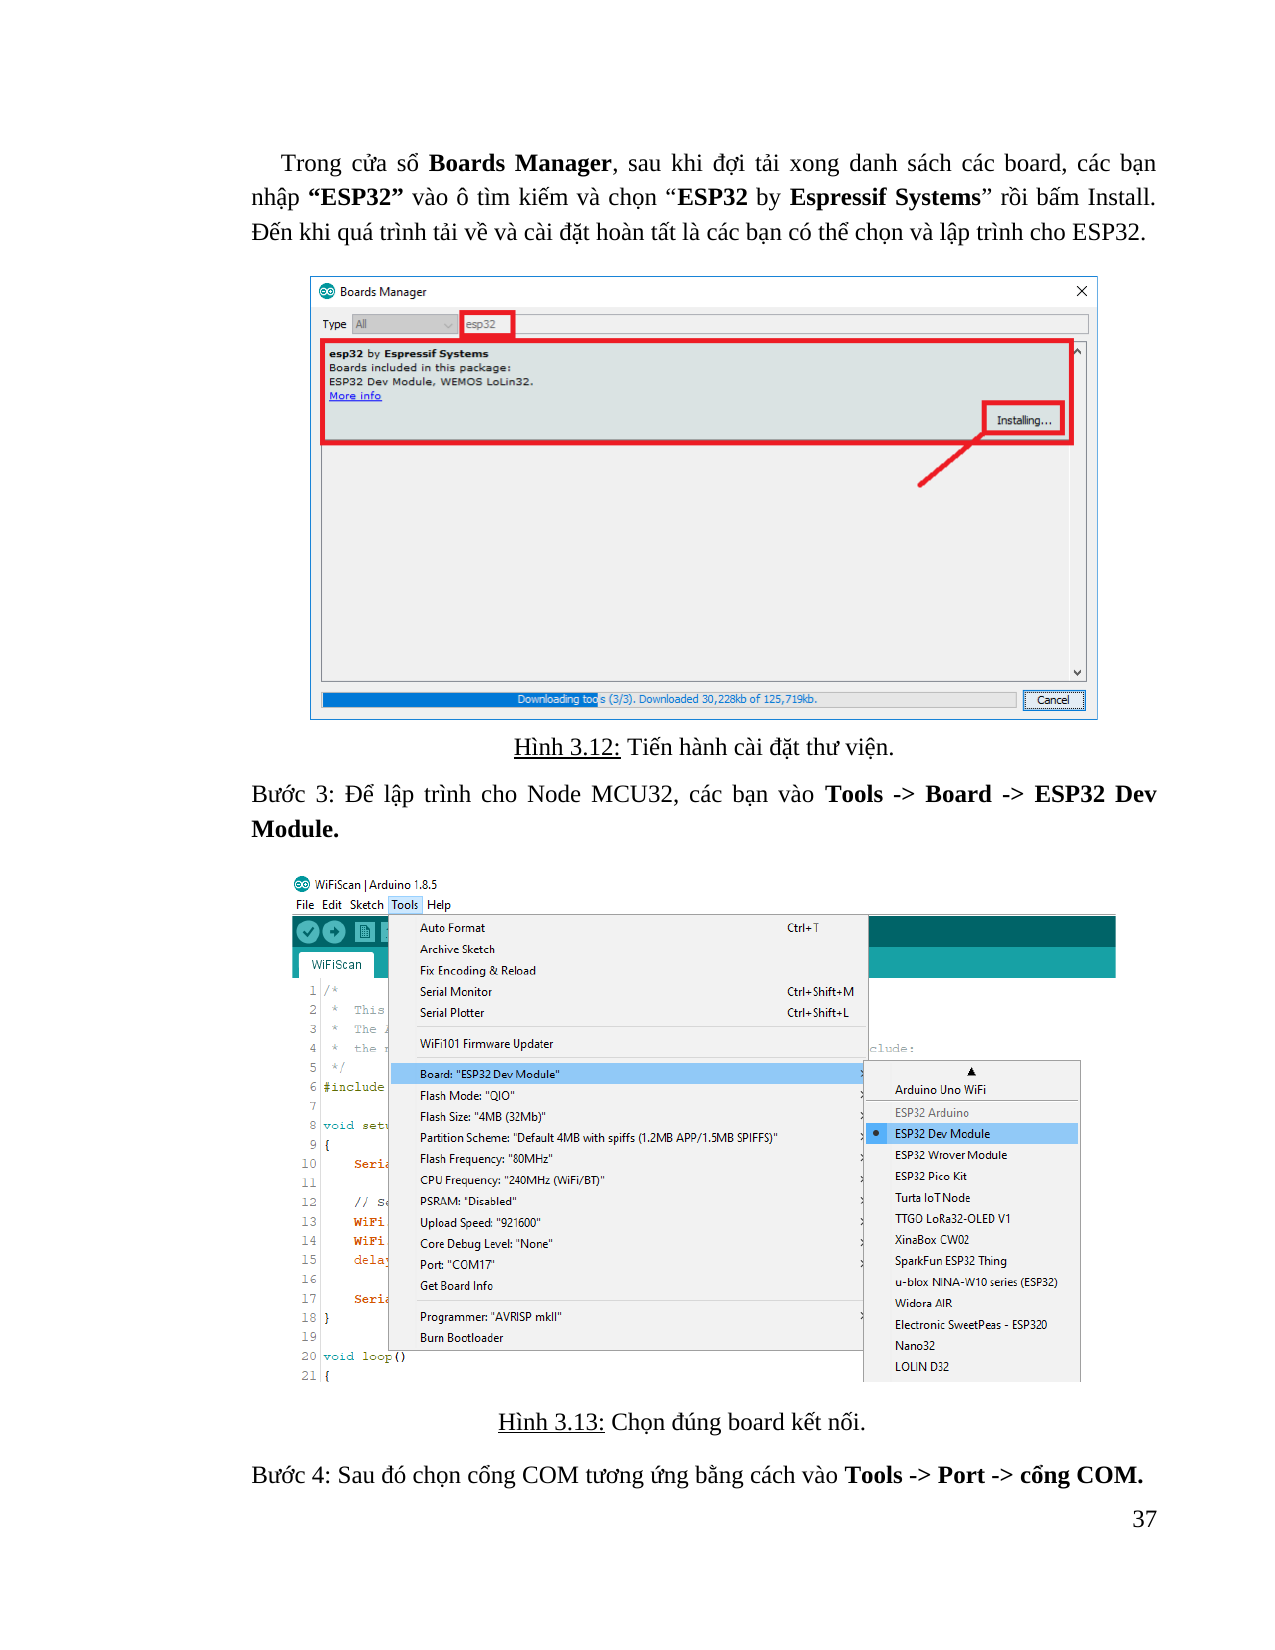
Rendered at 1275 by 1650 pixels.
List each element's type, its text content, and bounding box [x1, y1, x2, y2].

text Bước 4: Sau đó chọn cổng COM tương ứng bằng cách vào Tools -> Port -> cổng COM. [251, 1461, 1157, 1489]
picture [292, 873, 1116, 1382]
text Hình 3.12: Tiến hành cài đặt thư viện. [251, 732, 1157, 761]
text Trong cửa sổ Boards Manager, sau khi đợi tải xong danh sách các board, các bạn nhập “ESP32” vào ô tìm kiếm và chọn “ESP32 by Espressif Systems” rồi bấm Install. Đến khi quá trình tải về và cài đặt hoàn tất là các bạn có thể chọn và lập trình cho ESP32. [251, 148, 1157, 245]
picture [310, 276, 1098, 720]
text Bước 3: Để lập trình cho Node MCU32, các bạn vào Tools -> Board -> ESP32 Dev Module. [251, 779, 1157, 843]
text Hình 3.13: Chọn đúng board kết nối. [207, 1407, 1157, 1436]
